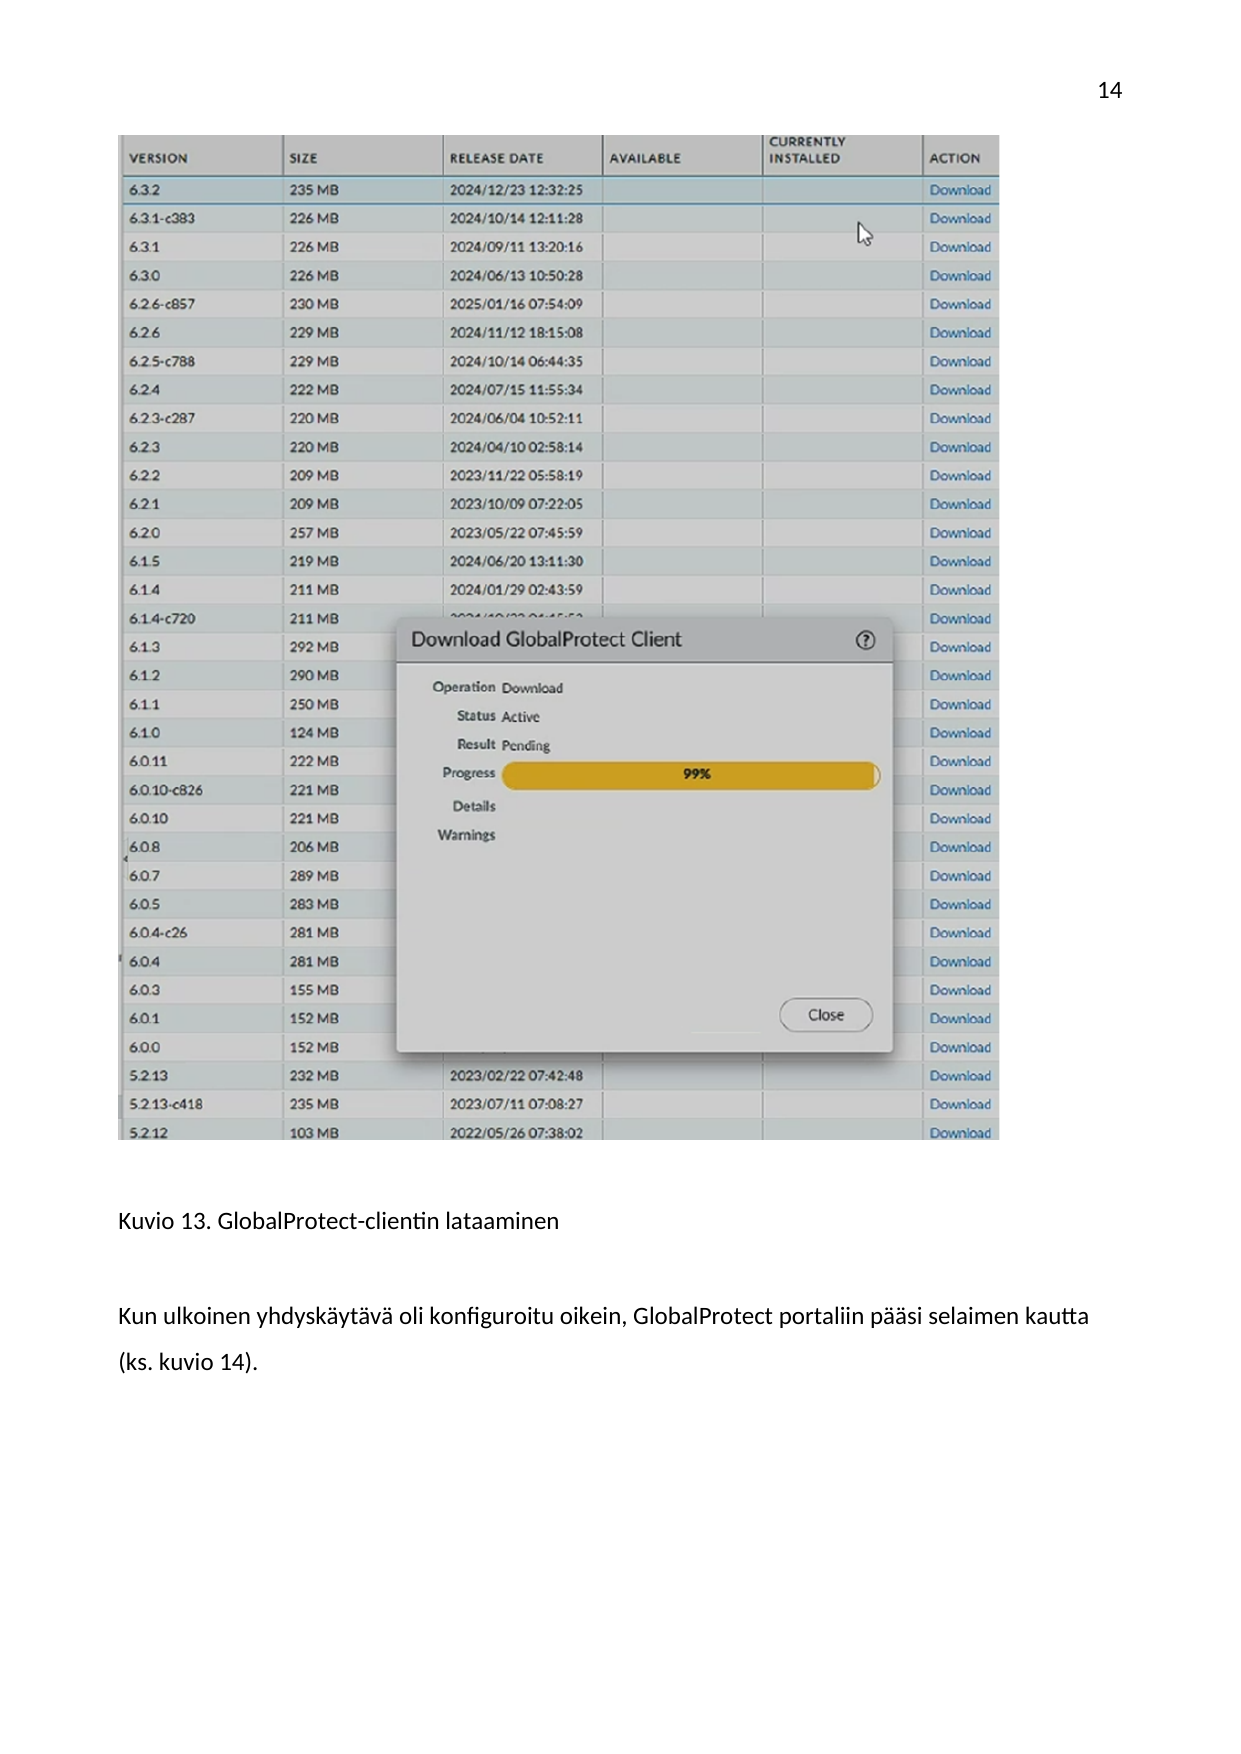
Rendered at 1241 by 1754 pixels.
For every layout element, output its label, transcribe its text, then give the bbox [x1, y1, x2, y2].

picture [118, 135, 1000, 1140]
text Kuvio 13. GlobalProtect-clientin lataaminen [118, 1205, 1122, 1235]
text Kun ulkoinen yhdyskäytävä oli konfiguroitu oikein, GlobalProtect portaliin pääsi selaimen kautta (ks. kuvio 14). [118, 1301, 1122, 1377]
